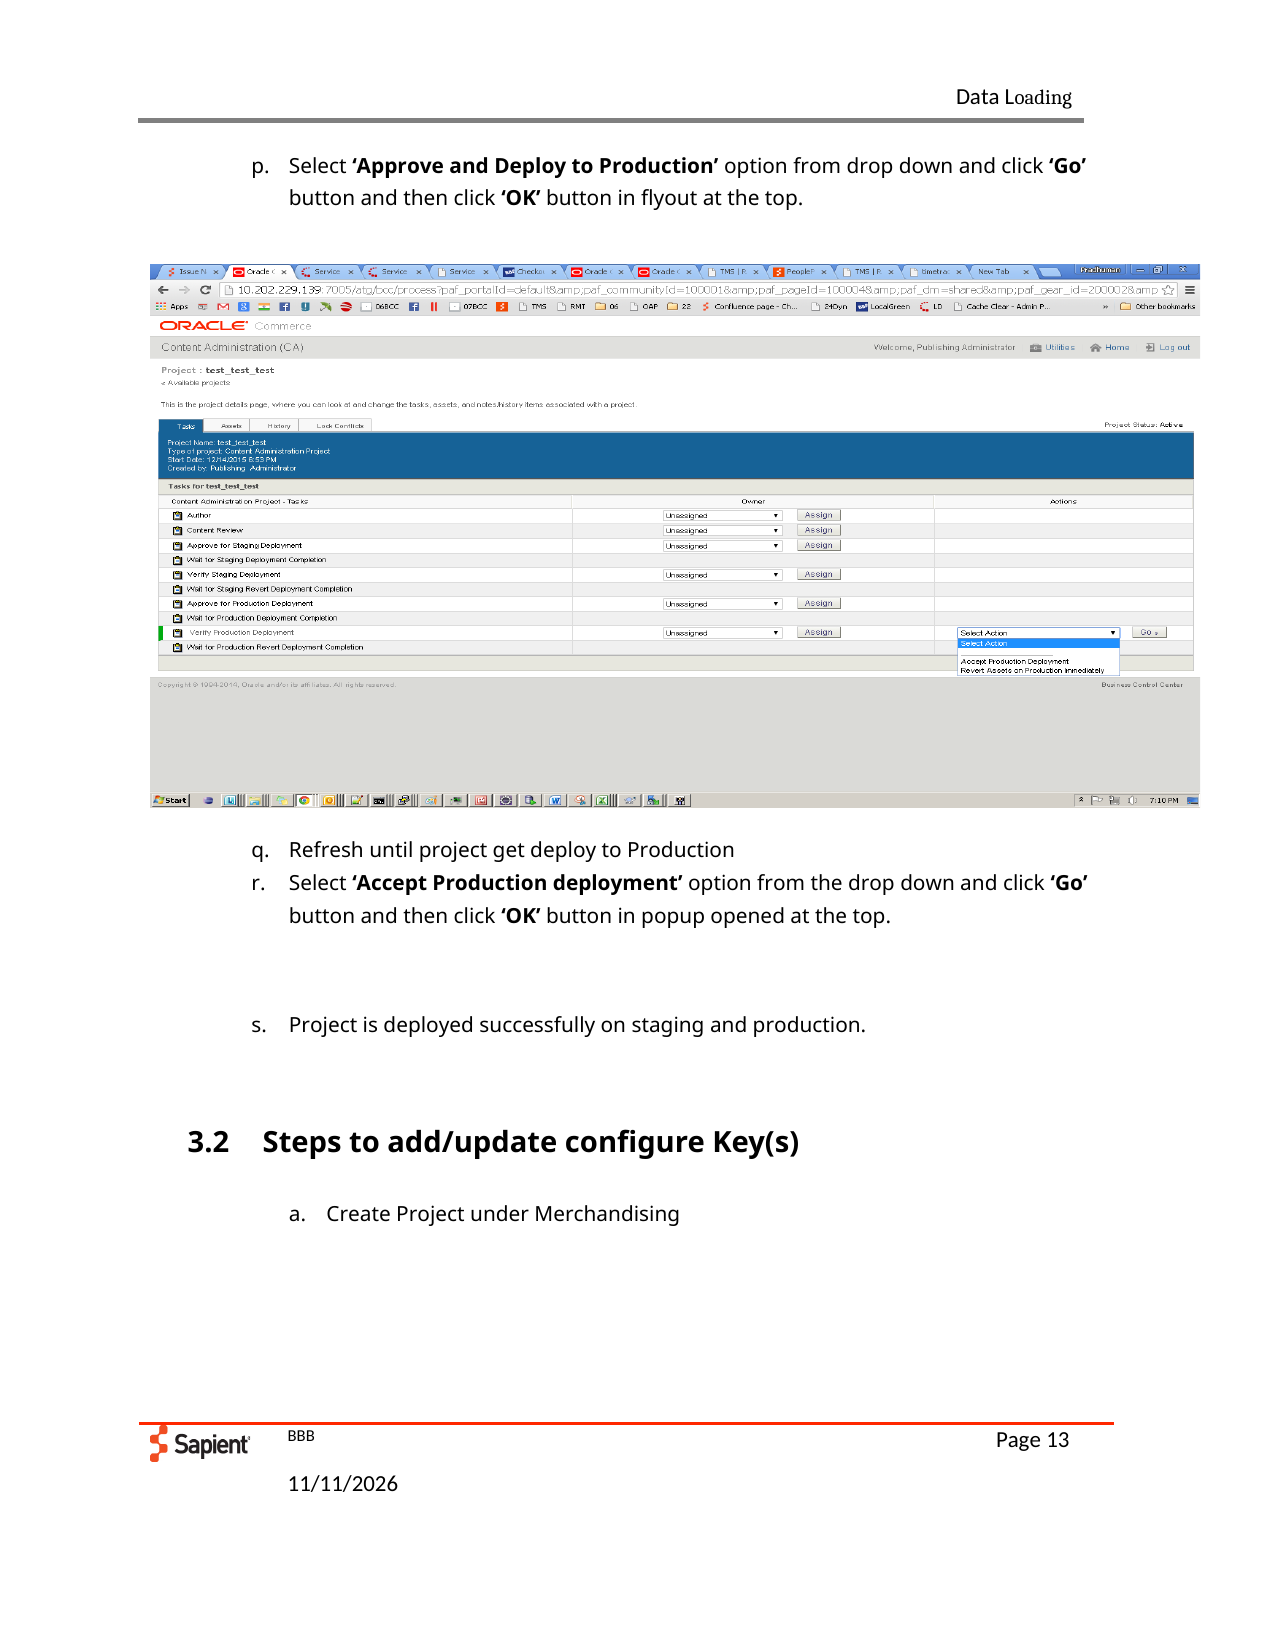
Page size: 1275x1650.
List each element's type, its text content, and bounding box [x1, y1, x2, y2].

list Project is deployed successfully on staging and production. [251, 1010, 1125, 1039]
list Refresh until project get deploy to Production [251, 836, 1125, 864]
list Select ‘Accept Production deployment’ option from the drop down and click ‘Go’ button and then click ‘OK’ button in popup opened at the top. [251, 868, 1125, 929]
subtitle Steps to add/update configure Key(s) [187, 1121, 1125, 1161]
list Select ‘Approve and Deploy to Production’ option from drop down and click ‘Go’ button and then click ‘OK’ button in flyout at the top. [251, 151, 1125, 212]
picture [150, 264, 1200, 808]
list Create Project under Merchandising [289, 1199, 1125, 1228]
